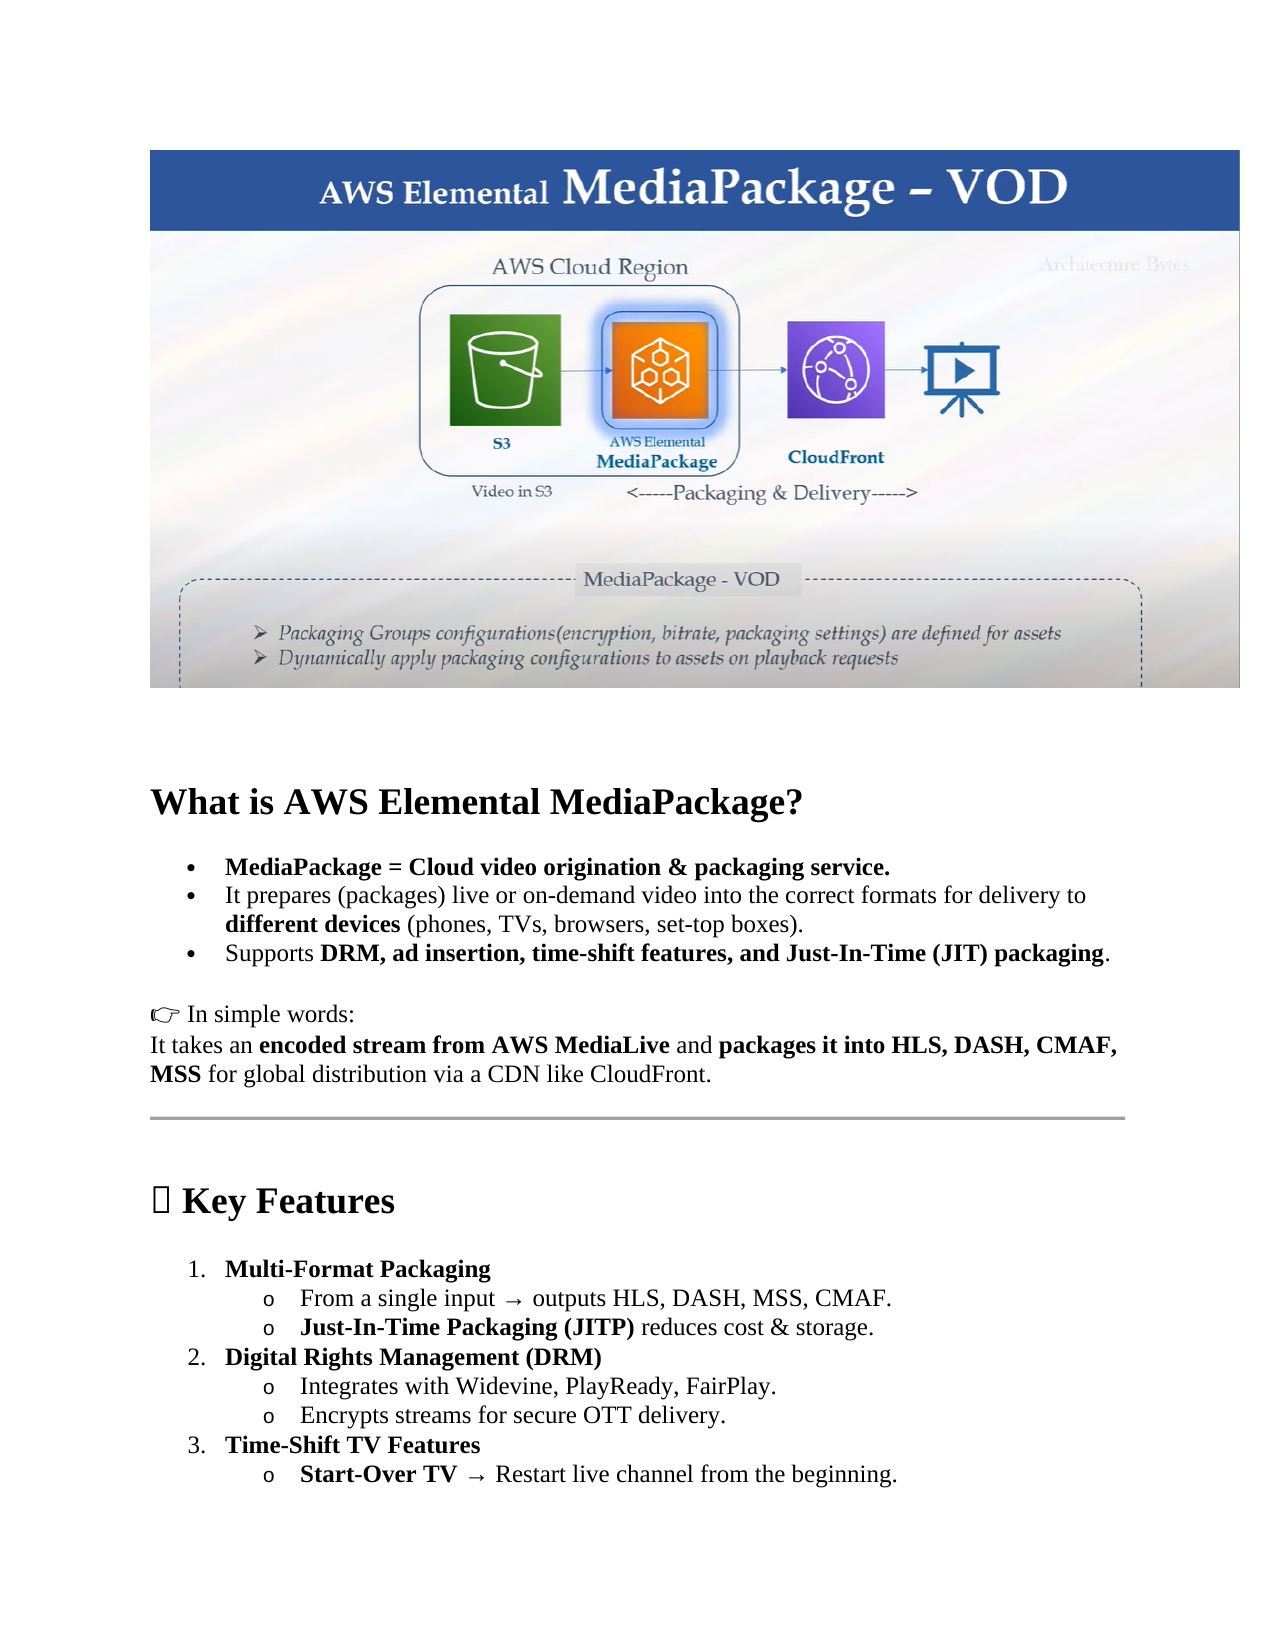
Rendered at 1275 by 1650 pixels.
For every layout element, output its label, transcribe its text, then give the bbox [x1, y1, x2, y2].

list Start-Over TV → Restart live channel from the beginning. [262, 1459, 1125, 1488]
list Just-In-Time Packaging (JITP) reduces cost & storage. [262, 1312, 1125, 1342]
list Multi-Format Packaging [187, 1254, 1125, 1283]
list Integrates with Widevine, PlayReady, FairPlay. [262, 1371, 1125, 1400]
picture [150, 150, 1240, 688]
text 👉 In simple words: It takes an encoded stream from AWS MediaLive and packages it into HLS, DASH, CMAF, MSS for global distribution via a CDN like CloudFront. [150, 996, 1125, 1087]
text What is AWS Elemental MediaPackage? [150, 779, 1125, 823]
list It prepares (packages) live or on-demand video into the correct formats for delivery to different devices (phones, TVs, browsers, set-top boxes). [187, 881, 1125, 938]
list MediaPackage = Cloud video origination & packaging service. [187, 852, 1125, 881]
list Encrypts streams for secure OTT delivery. [262, 1400, 1125, 1430]
text 🔹 Key Features [150, 1174, 1125, 1225]
list Supports DRM, ad insertion, time-shift features, and Just-In-Time (JIT) packaging. [187, 938, 1125, 967]
list Time-Shift TV Features [187, 1430, 1125, 1459]
list Digital Rights Management (DRM) [187, 1342, 1125, 1371]
list From a single input → outputs HLS, DASH, MSS, CMAF. [262, 1283, 1125, 1312]
